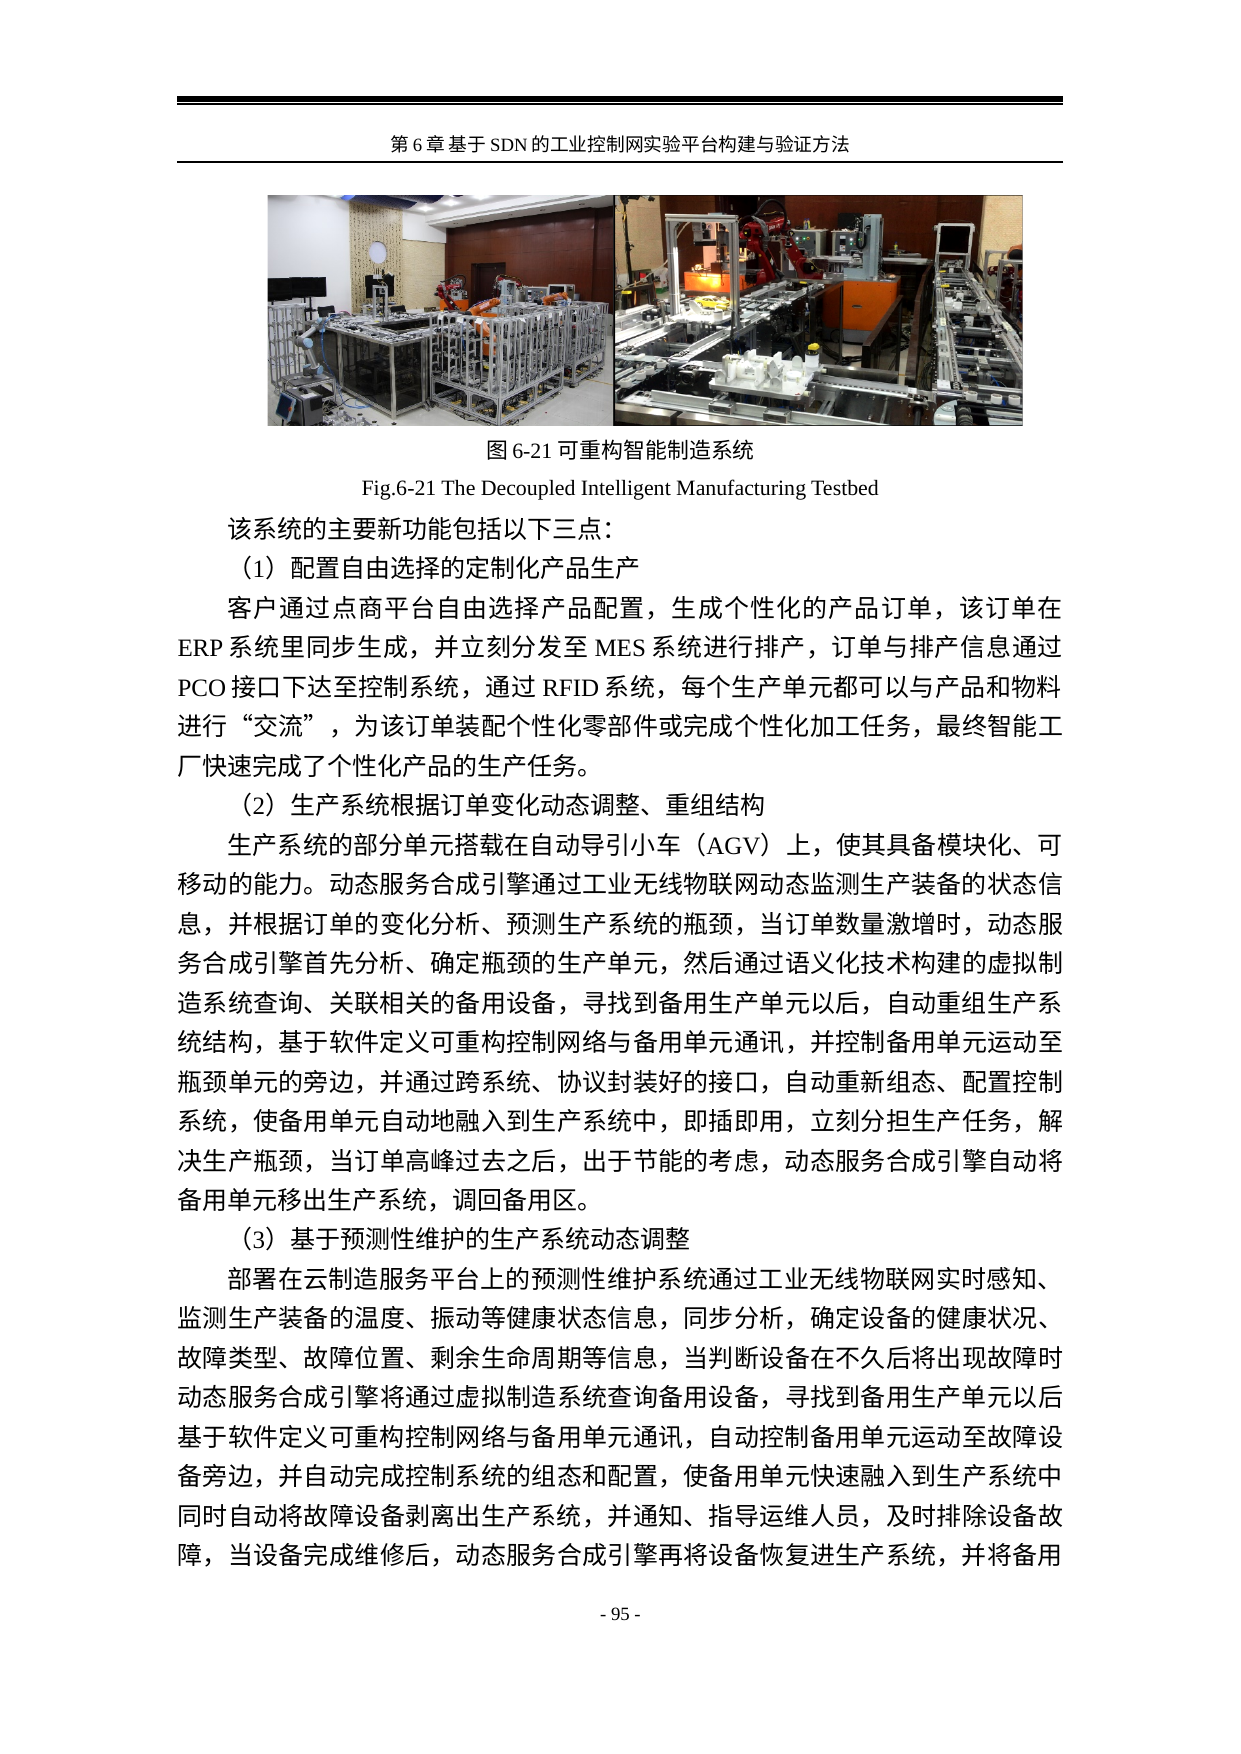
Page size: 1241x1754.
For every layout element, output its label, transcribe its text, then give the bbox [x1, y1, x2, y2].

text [177, 1258, 1063, 1574]
text Fig.6-21 The Decoupled Intelligent Manufacturing Testbed [177, 468, 1063, 508]
text 客户通过点商平台自由选择产品配置，生成个性化的产品订单，该订单在ERP系统里同步生成，并立刻分发至MES系统进行排产，订单与排产信息通过PCO接口下达至控制系统，通过RFID系统，每个生产单元都可以与产品和物料进行“交流”，为该订单装配个性化零部件或完成个性化加工任务，最终智能工厂快速完成了个性化产品的生产任务。 [177, 587, 1063, 784]
text （2）生产系统根据订单变化动态调整、重组结构 [177, 784, 1063, 824]
picture [267, 195, 1023, 426]
text （1）配置自由选择的定制化产品生产 [177, 547, 1063, 587]
text 图6-21 可重构智能制造系统 [177, 429, 1063, 468]
text 生产系统的部分单元搭载在自动导引小车（AGV）上，使其具备模块化、可移动的能力。动态服务合成引擎通过工业无线物联网动态监测生产装备的状态信息，并根据订单的变化分析、预测生产系统的瓶颈，当订单数量激增时，动态服务合成引擎首先分析、确定瓶颈的生产单元，然后通过语义化技术构建的虚拟制造系统查询、关联相关的备用设备，寻找到备用生产单元以后，自动重组生产系统结构，基于软件定义可重构控制网络与备用单元通讯，并控制备用单元运动至瓶颈单元的旁边，并通过跨系统、协议封装好的接口，自动重新组态、配置控制系统，使备用单元自动地融入到生产系统中，即插即用，立刻分担生产任务，解决生产瓶颈，当订单高峰过去之后，出于节能的考虑，动态服务合成引擎自动将备用单元移出生产系统，调回备用区。 [177, 824, 1063, 1218]
text （3）基于预测性维护的生产系统动态调整 [177, 1218, 1063, 1258]
text 该系统的主要新功能包括以下三点： [177, 508, 1063, 547]
